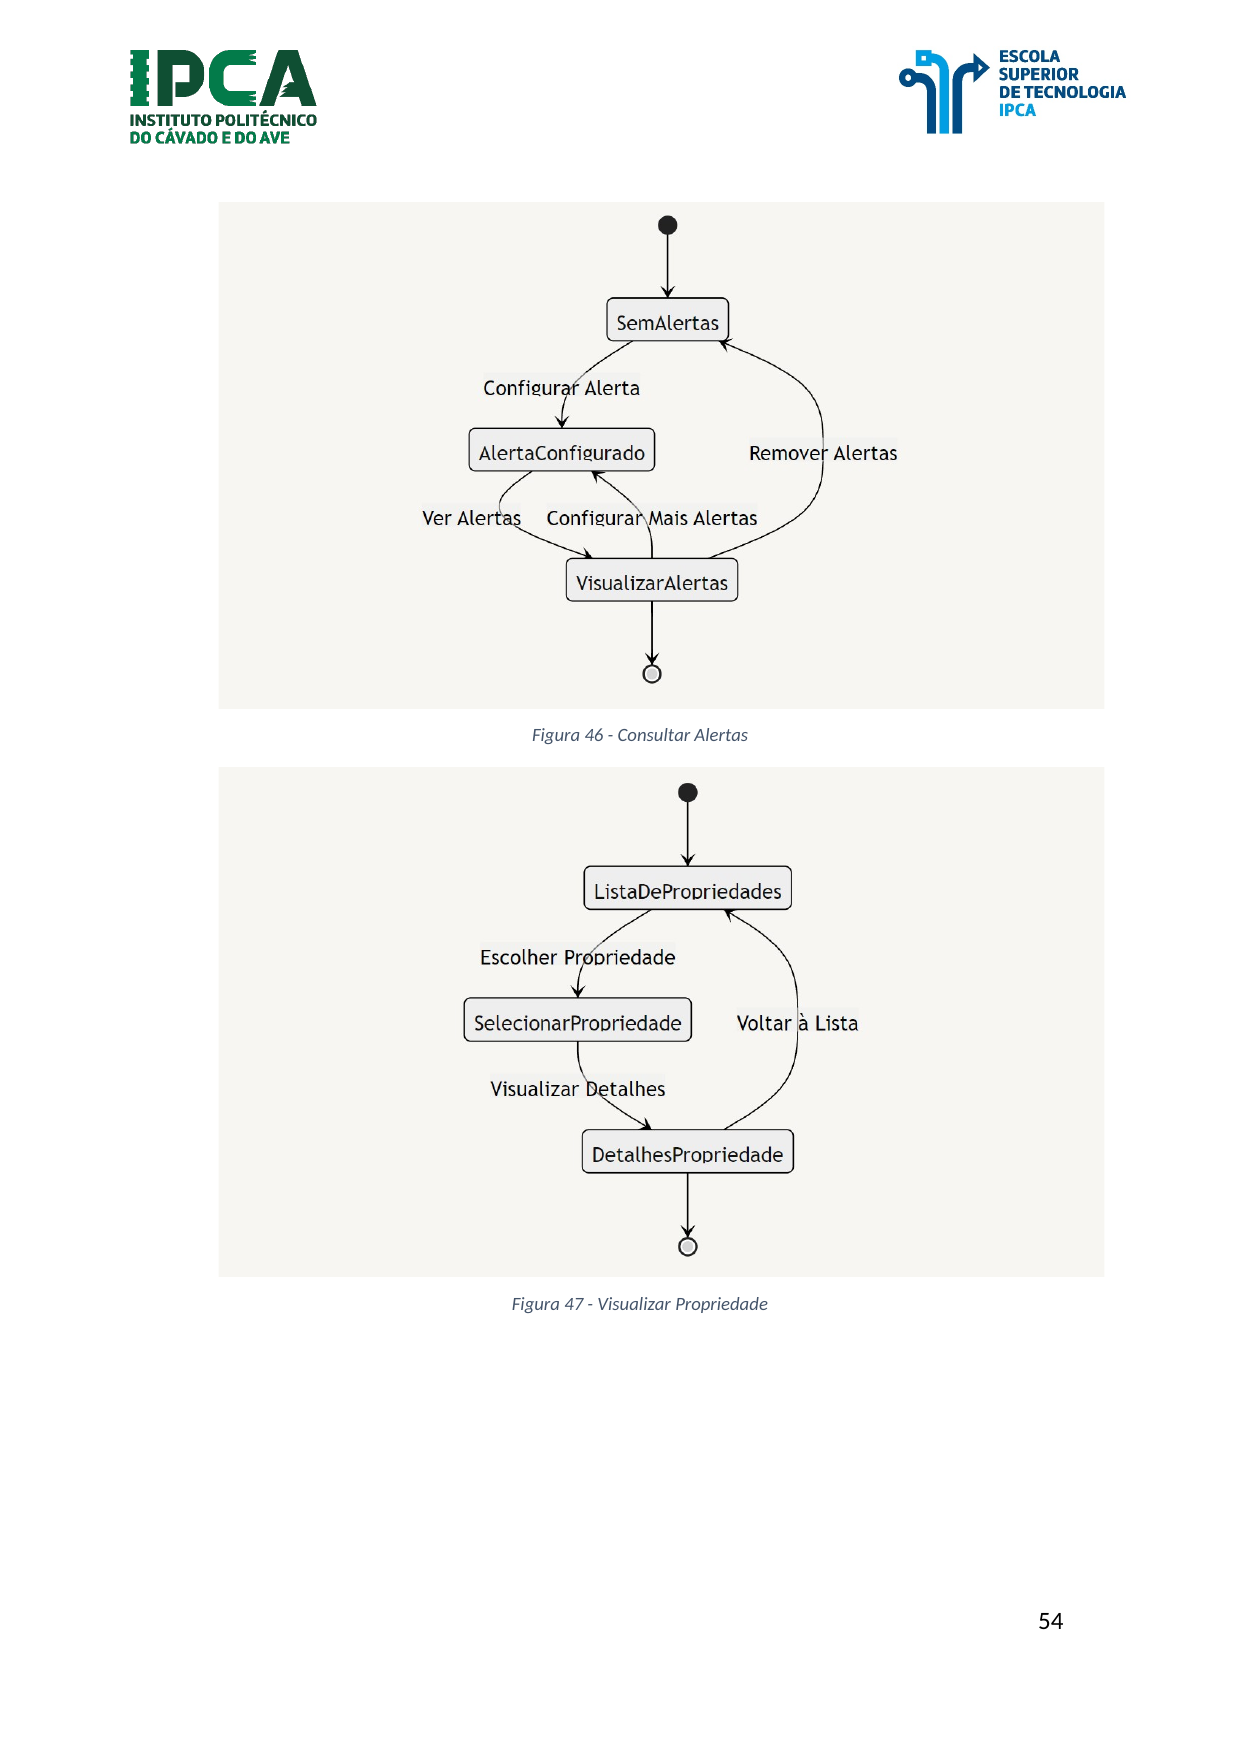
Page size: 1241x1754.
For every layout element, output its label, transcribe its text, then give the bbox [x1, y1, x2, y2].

picture [126, 46, 318, 144]
picture [218, 767, 1105, 1277]
picture [218, 202, 1105, 709]
picture [896, 46, 1132, 138]
